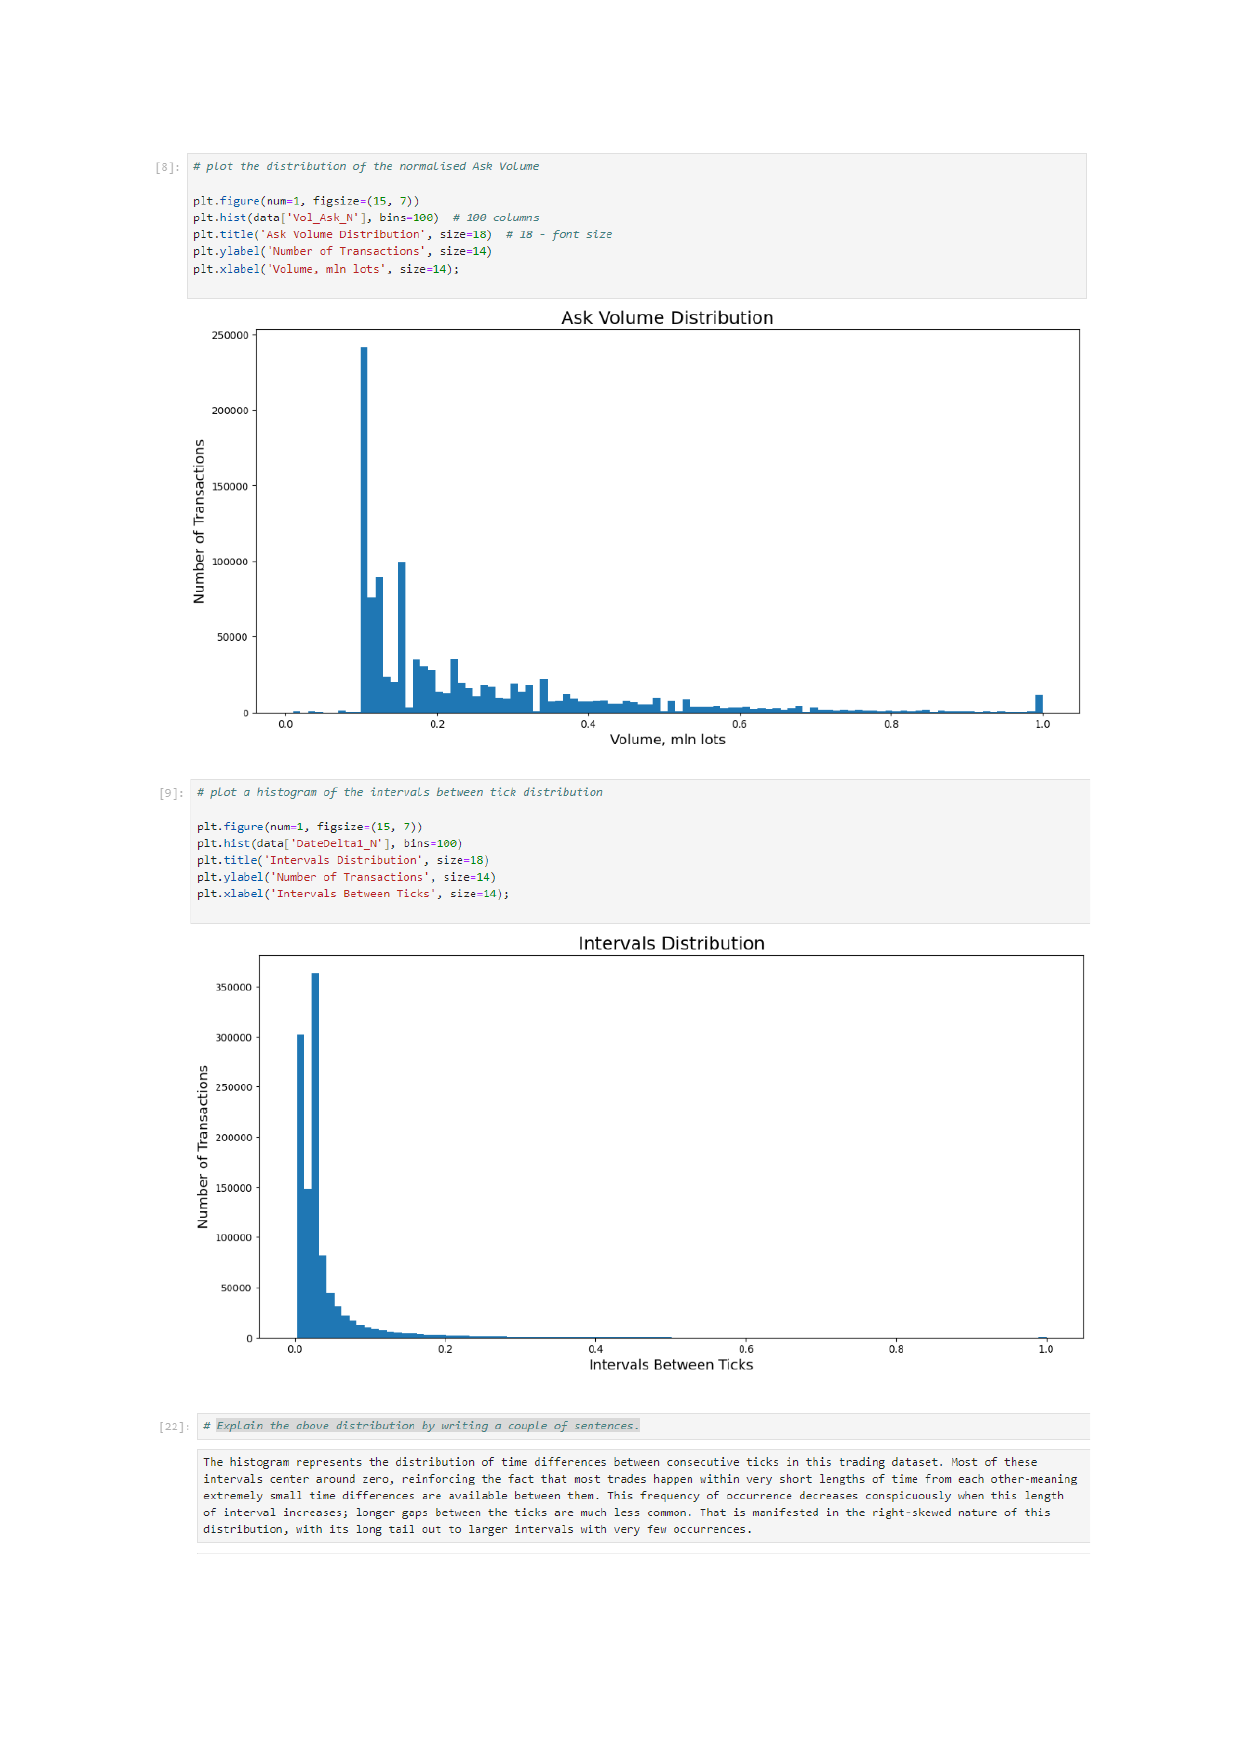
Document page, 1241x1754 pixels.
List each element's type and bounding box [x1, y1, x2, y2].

picture [150, 1401, 1091, 1554]
picture [150, 774, 1091, 1383]
picture [150, 150, 1091, 756]
